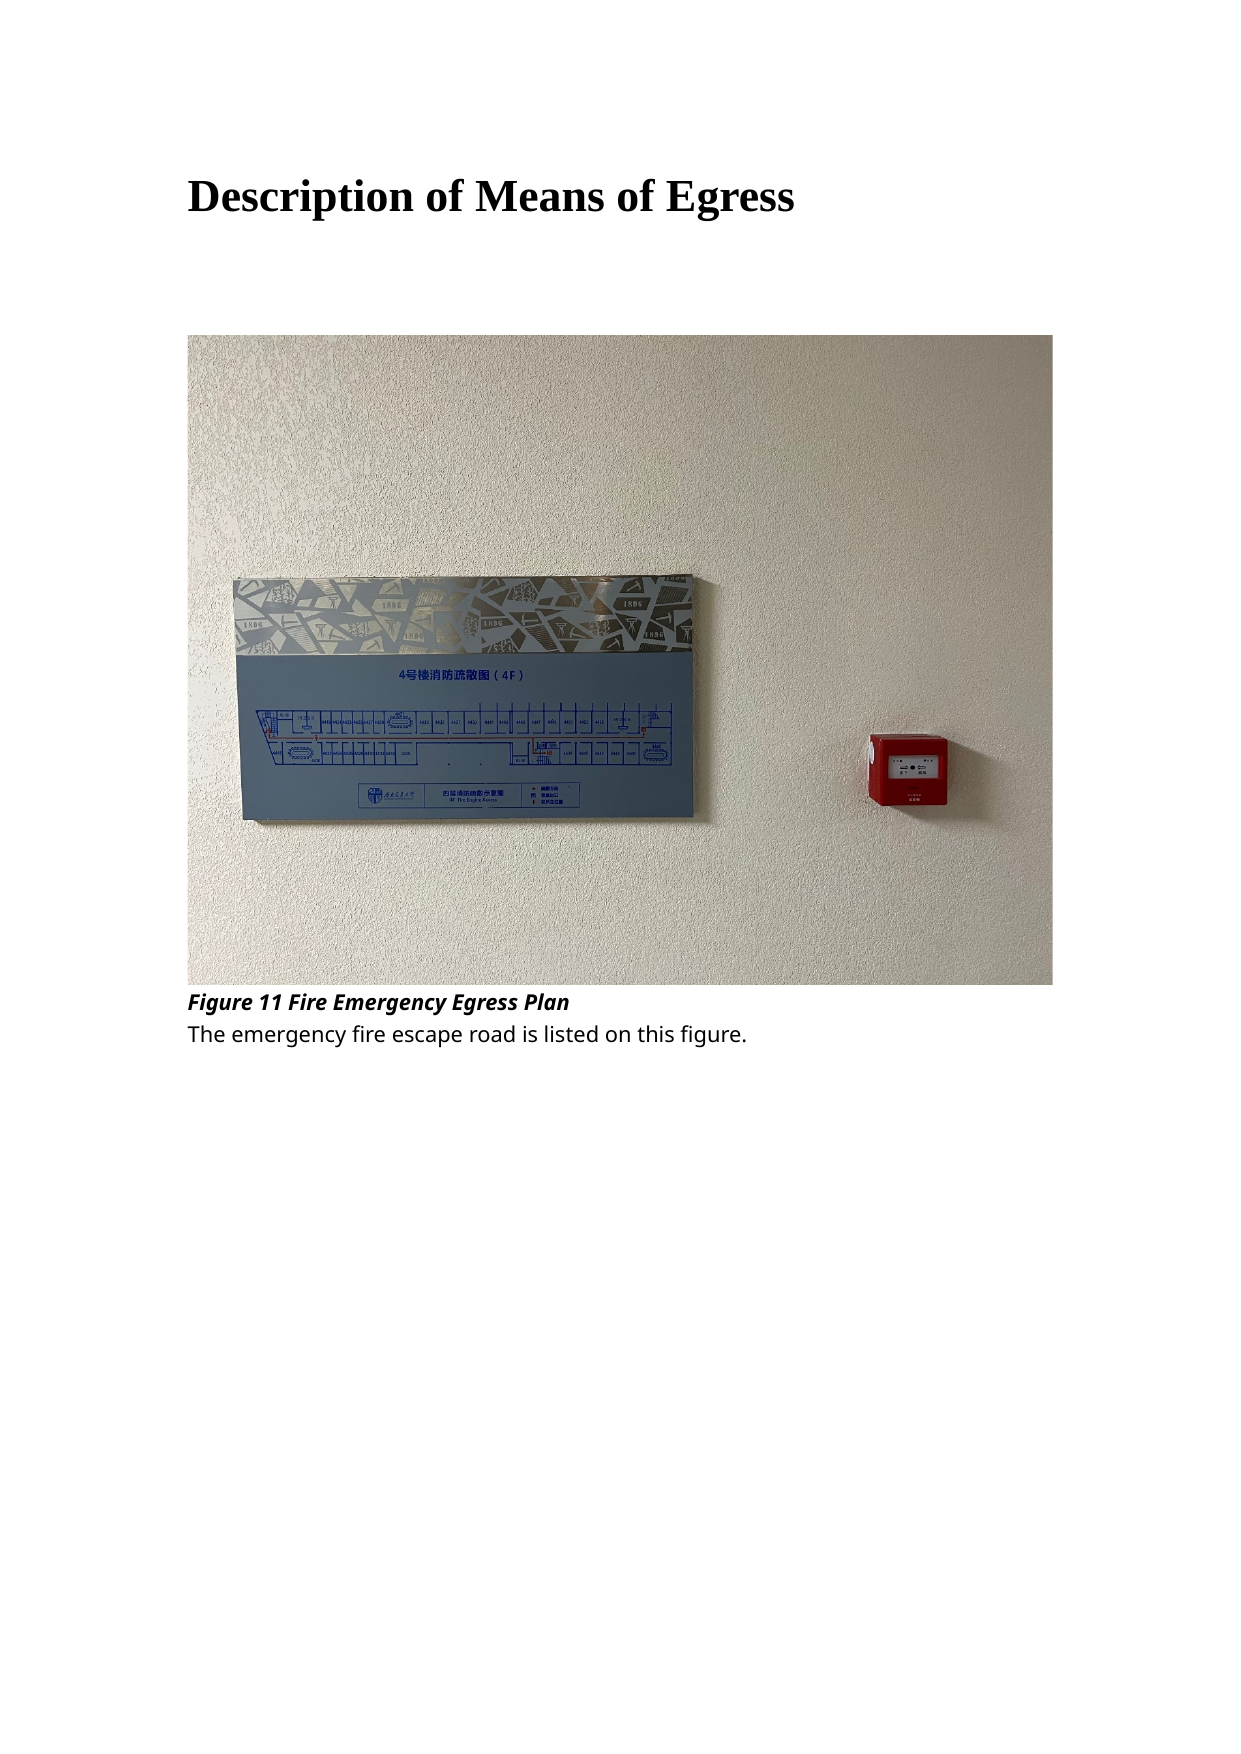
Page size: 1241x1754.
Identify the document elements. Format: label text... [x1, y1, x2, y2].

subtitle Description of Means of Egress [187, 162, 1053, 227]
text The emergency fire escape road is listed on this figure. [187, 1018, 1053, 1051]
text Figure 11 Fire Emergency Egress Plan [187, 986, 1053, 1018]
picture [187, 335, 1053, 985]
